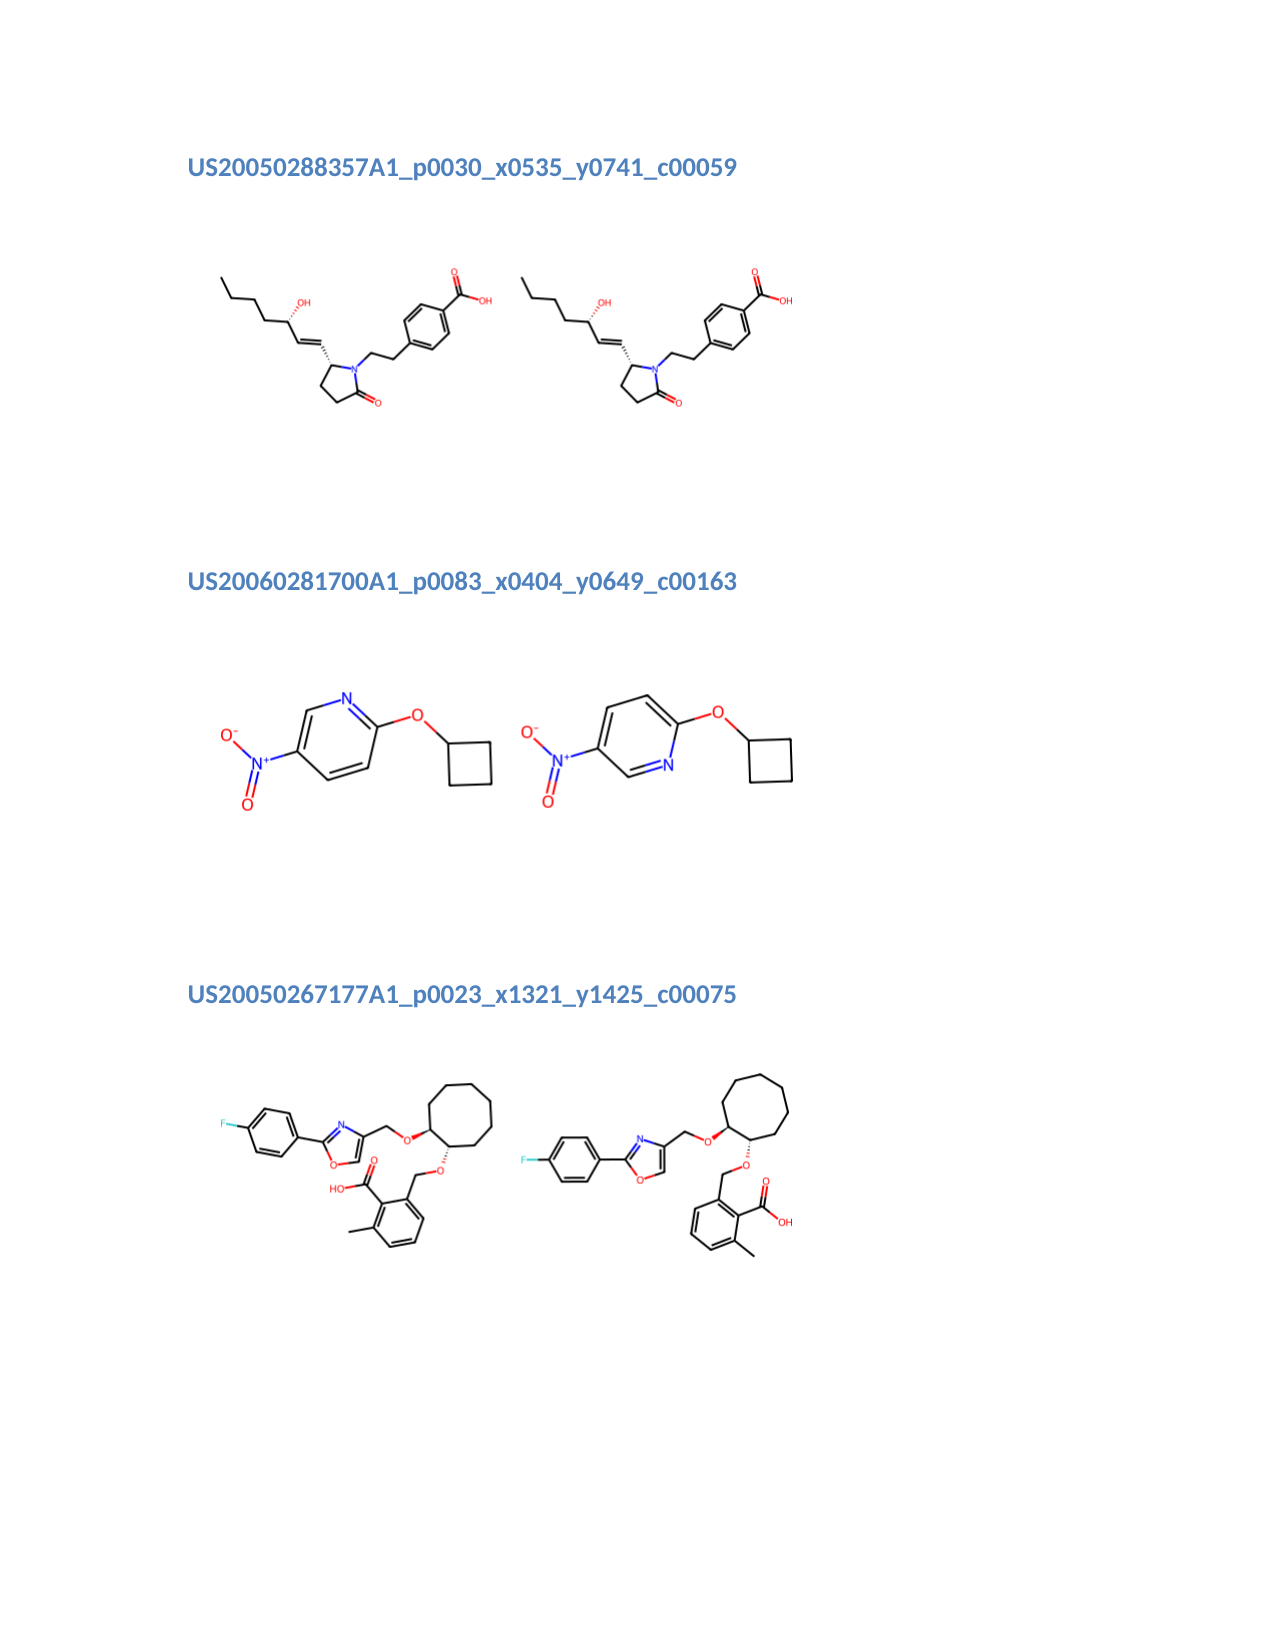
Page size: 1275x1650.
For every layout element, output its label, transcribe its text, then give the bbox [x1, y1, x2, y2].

subtitle US20050267177A1_p0023_x1321_y1425_c00075 [187, 977, 1087, 1010]
picture [206, 1015, 807, 1316]
picture [206, 187, 807, 488]
subtitle US20060281700A1_p0083_x0404_y0649_c00163 [187, 564, 1087, 597]
subtitle US20050288357A1_p0030_x0535_y0741_c00059 [187, 150, 1087, 183]
picture [206, 601, 807, 902]
